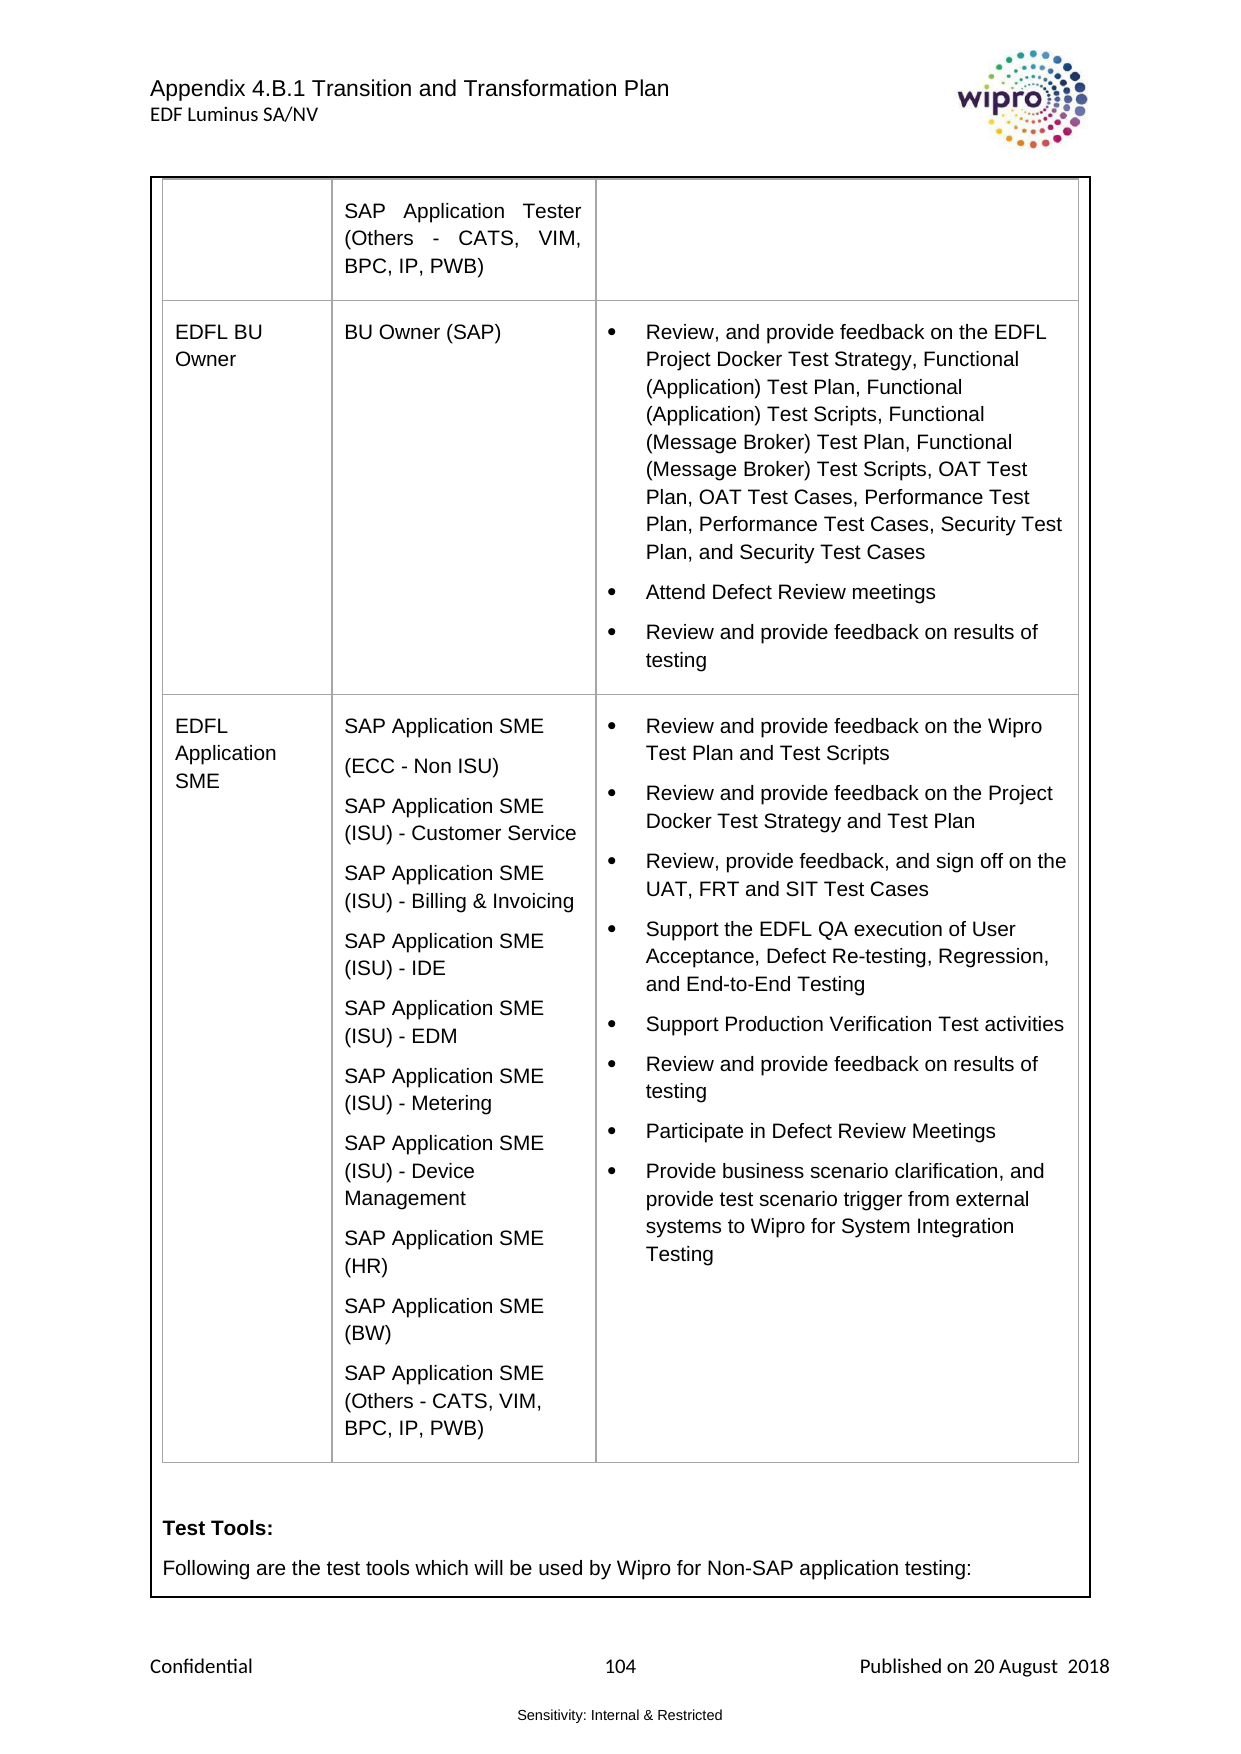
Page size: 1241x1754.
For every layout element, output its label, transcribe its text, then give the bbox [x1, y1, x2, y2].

picture [943, 48, 1091, 151]
